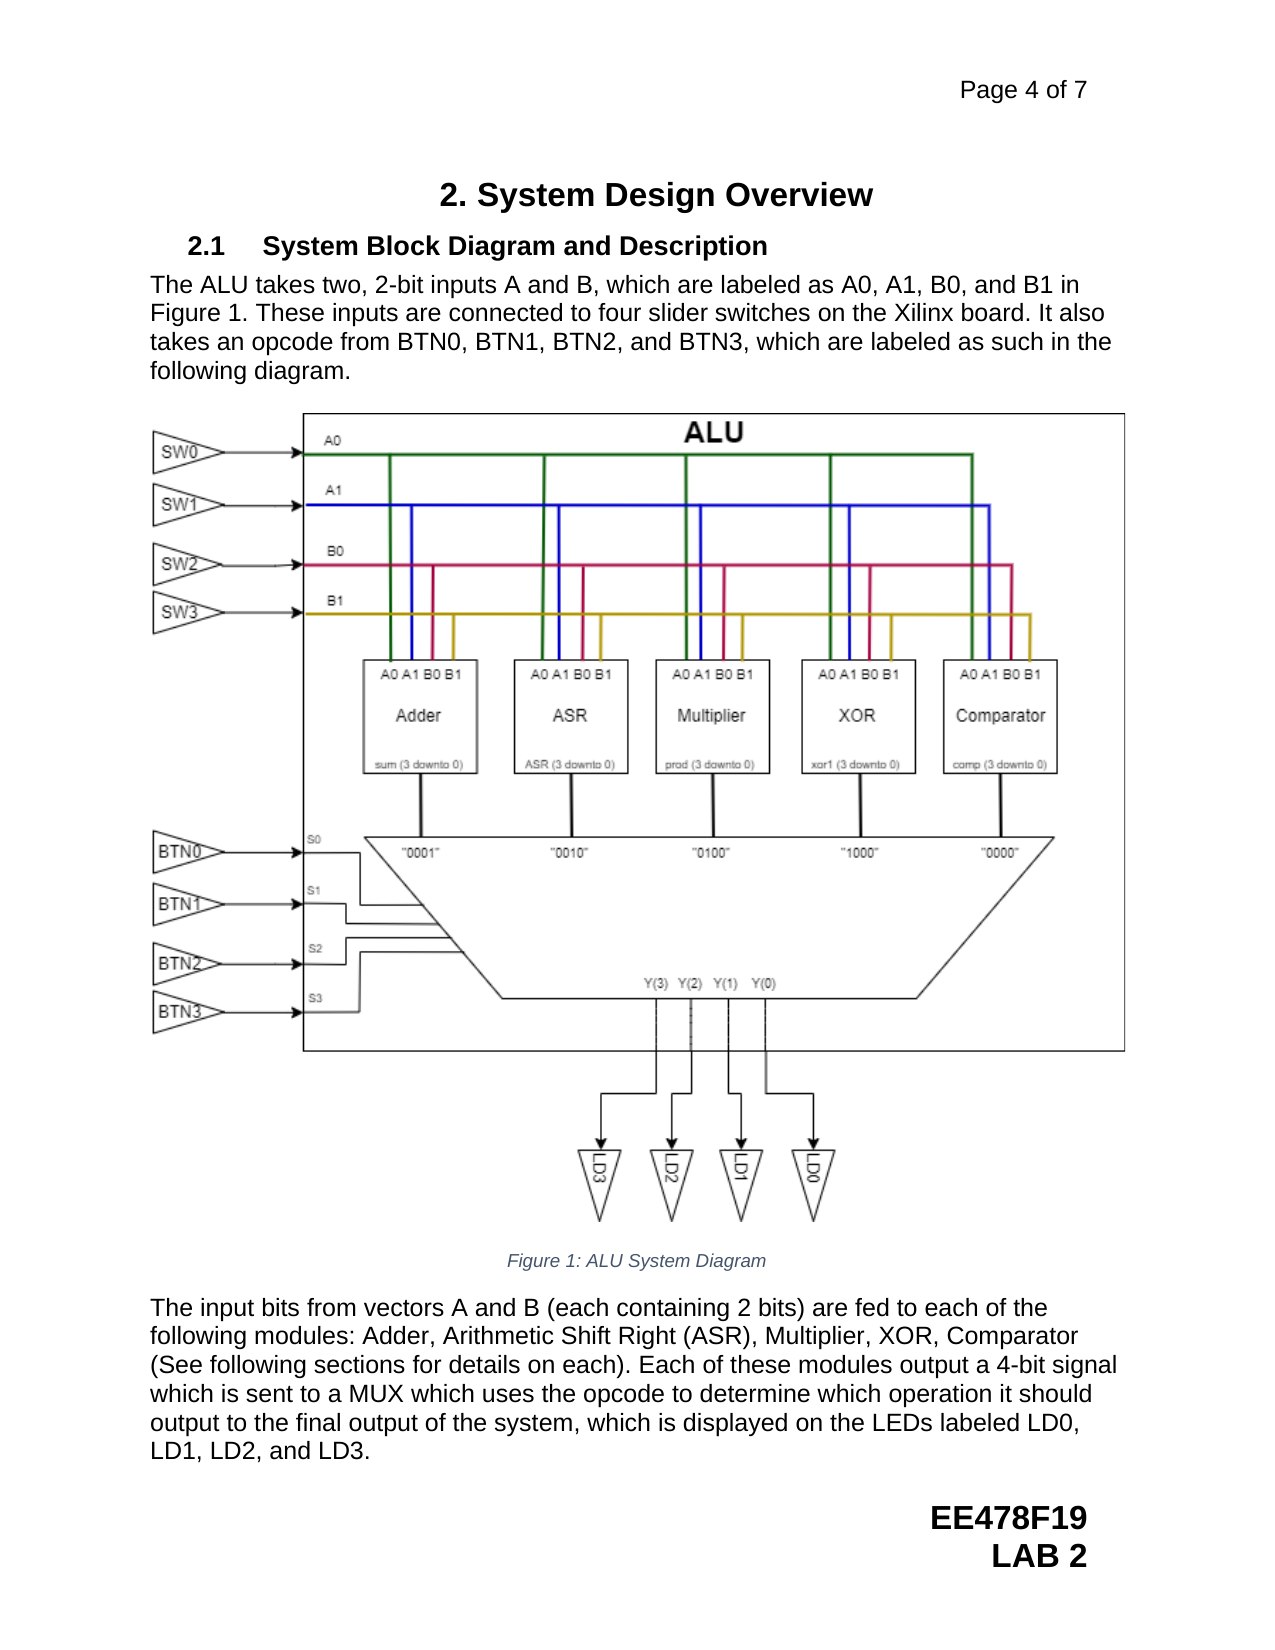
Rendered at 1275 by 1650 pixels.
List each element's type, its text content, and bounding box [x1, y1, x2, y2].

text The ALU takes two, 2-bit inputs A and B, which are labeled as A0, A1, B0, and B1 in Figure 1. These inputs are connected to four slider switches on the Xilinx board. It also takes an opcode from BTN0, BTN1, BTN2, and BTN3, which are labeled as such in the following diagram. [150, 270, 1125, 385]
subtitle System Block Diagram and Description [187, 230, 1125, 261]
text The input bits from vectors A and B (each containing 2 bits) are fed to each of the following modules: Adder, Arithmetic Shift Right (ASR), Multiplier, XOR, Comparator (See following sections for details on each). Each of these modules output a 4-bit signal which is sent to a MUX which uses the opcode to determine which operation it should output to the final output of the system, which is displayed on the LEDs labeled LD0, LD1, LD2, and LD3. [150, 1293, 1125, 1465]
picture [150, 413, 1125, 1222]
subtitle System Design Overview [187, 175, 1125, 213]
text Figure 1: ALU System Diagram [150, 1250, 1125, 1272]
